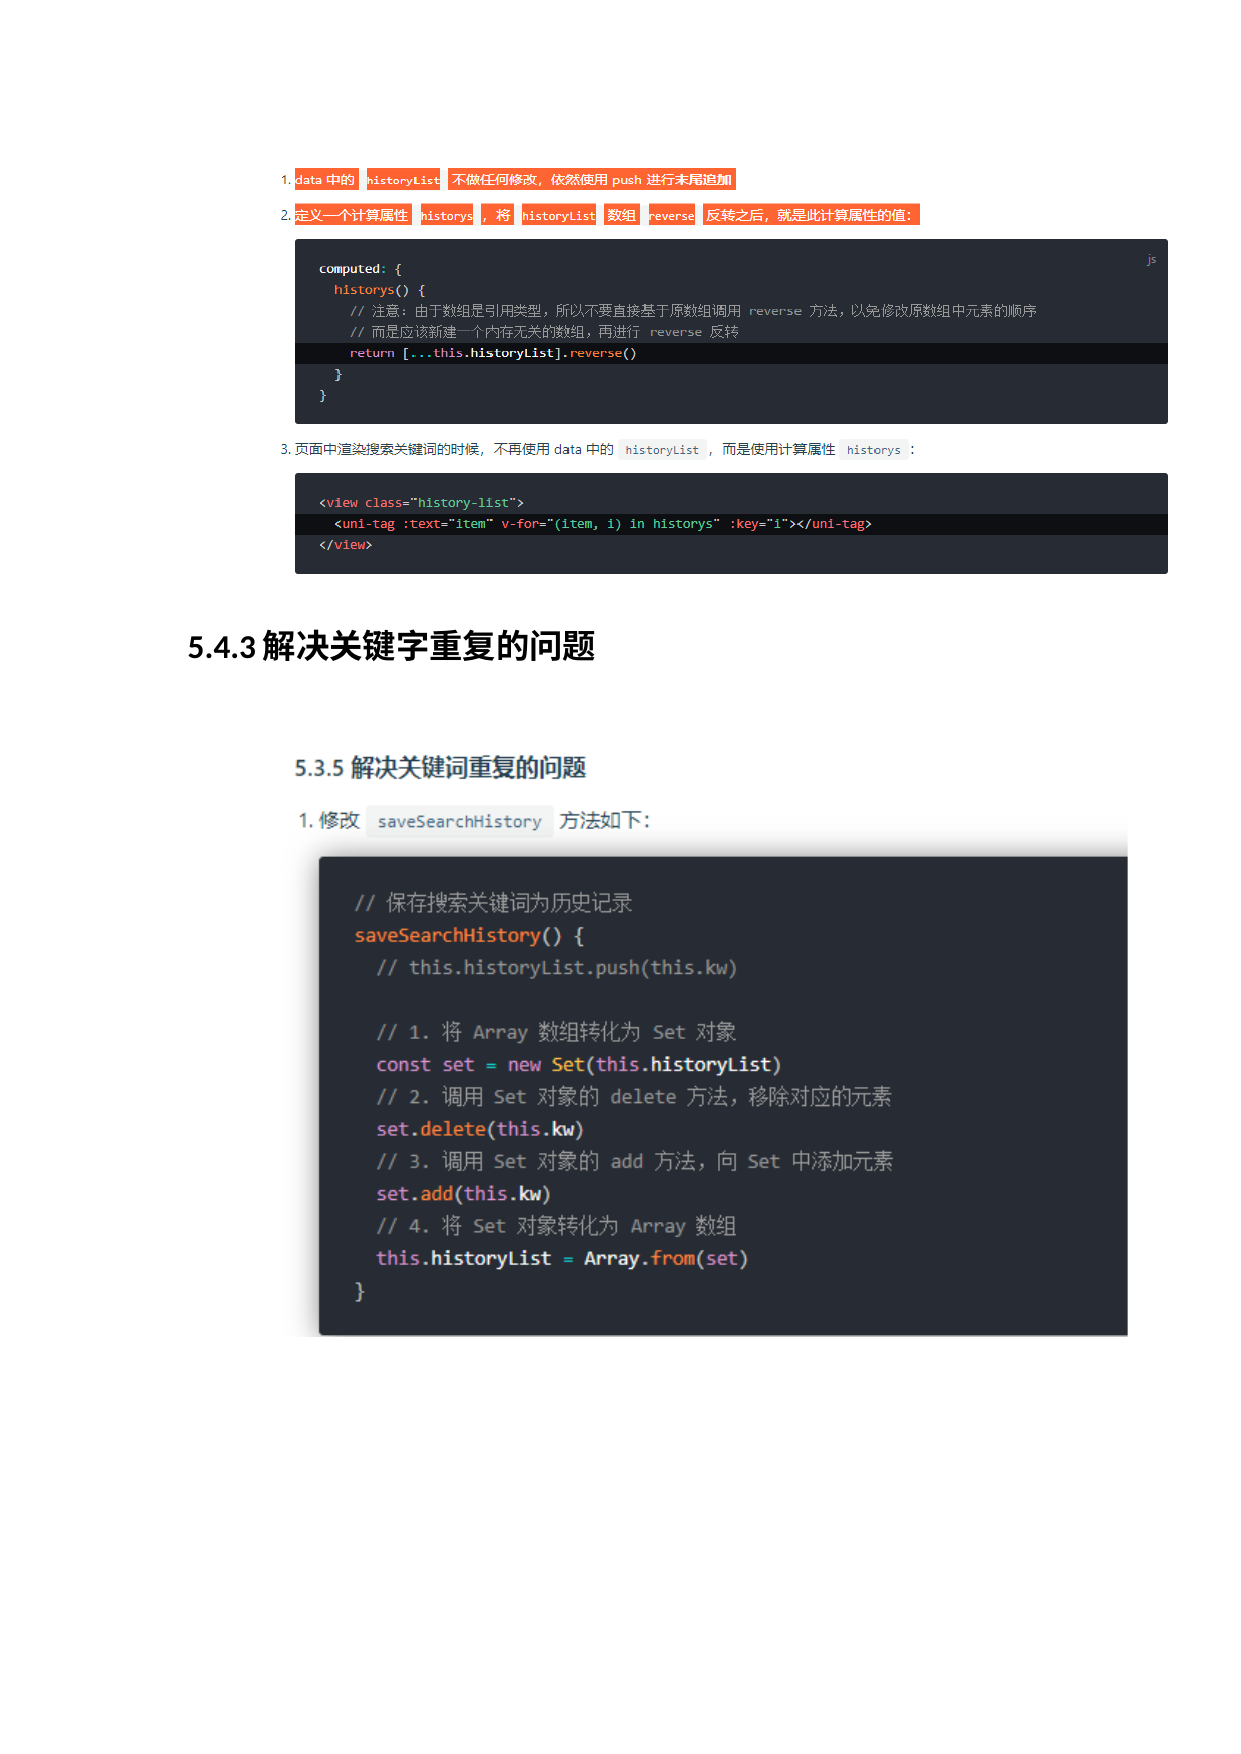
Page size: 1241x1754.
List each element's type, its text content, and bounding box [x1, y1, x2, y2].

picture [262, 738, 1128, 1337]
subtitle 5.4.3解决关键字重复的问题 [187, 612, 1053, 677]
picture [262, 162, 1182, 584]
